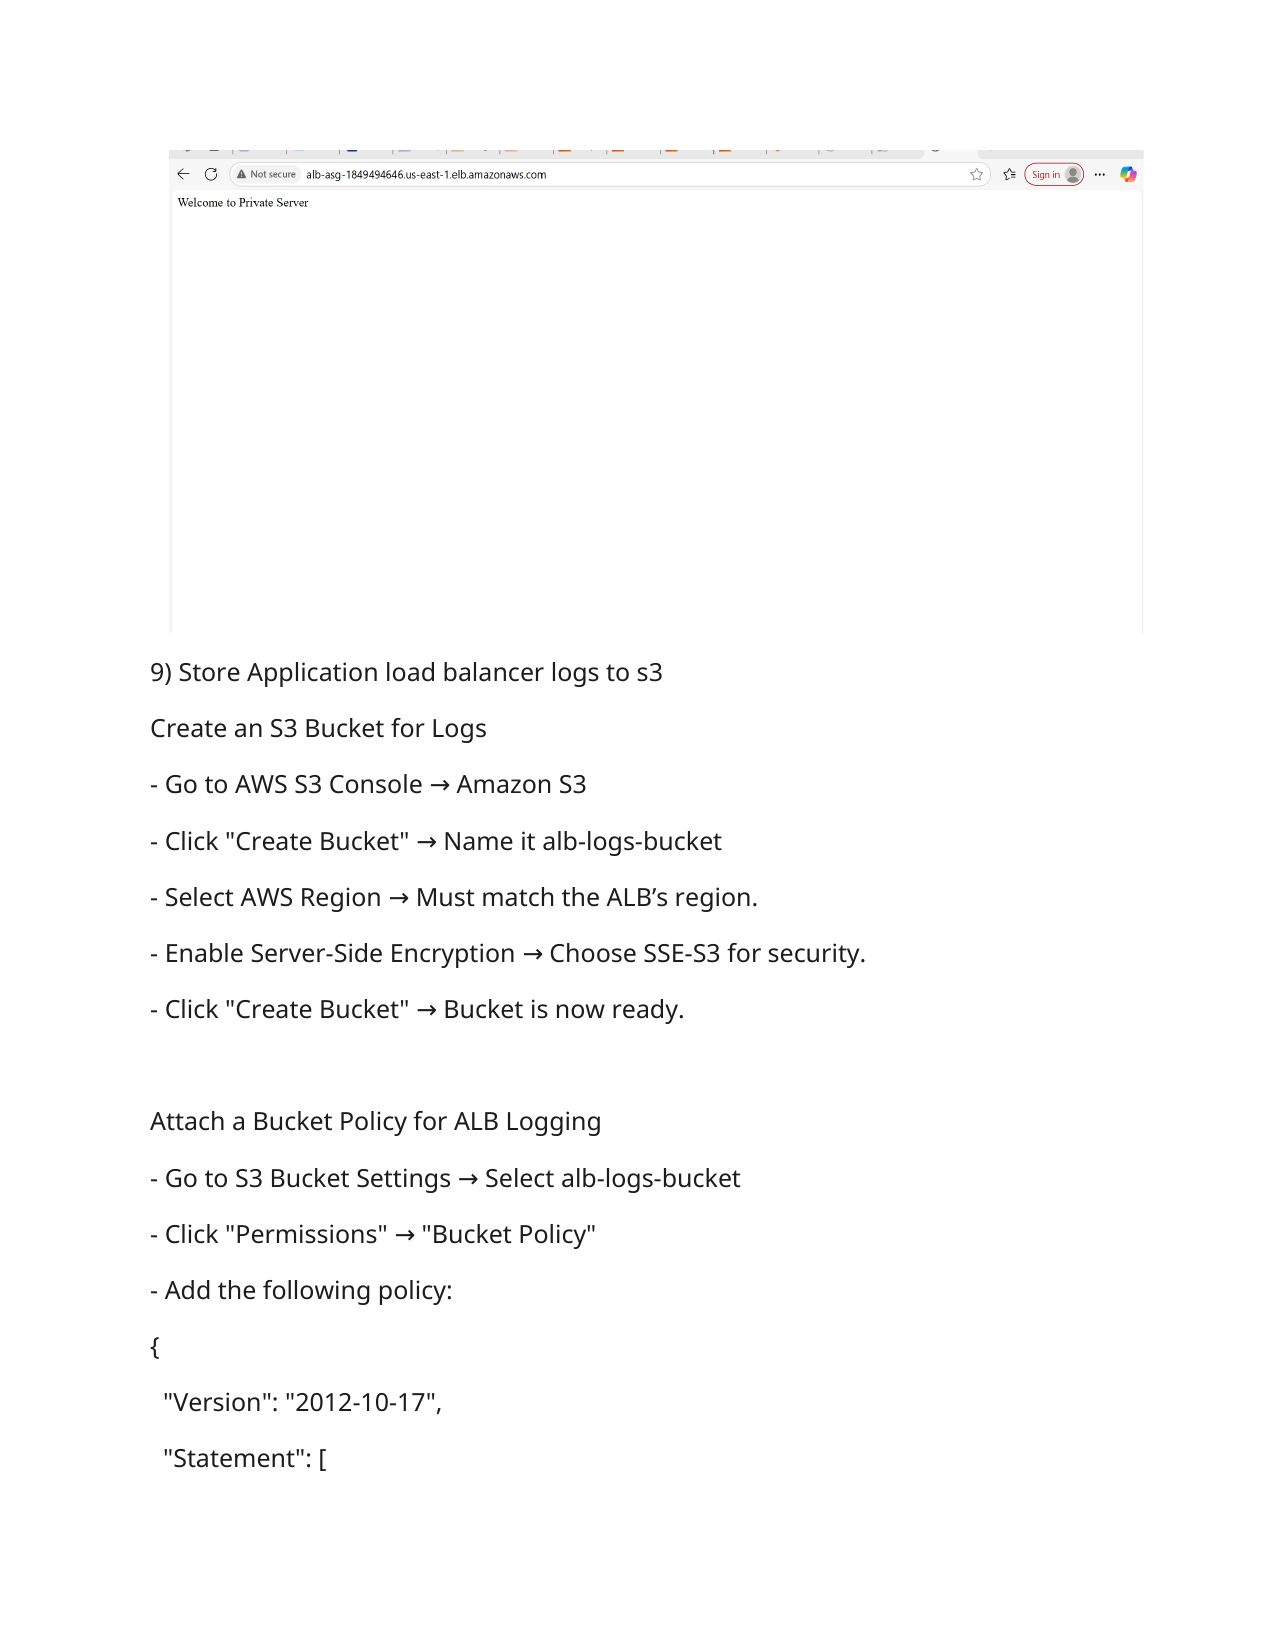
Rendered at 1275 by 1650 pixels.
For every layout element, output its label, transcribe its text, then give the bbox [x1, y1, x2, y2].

text Create an S3 Bucket for Logs [150, 711, 1125, 745]
text - Select AWS Region → Must match the ALB’s region. [150, 879, 1125, 913]
text - Click "Create Bucket" → Bucket is now ready. [150, 992, 1125, 1026]
text { [150, 1329, 1125, 1363]
text "Version": "2012-10-17", [150, 1385, 1125, 1419]
text - Add the following policy: [150, 1272, 1125, 1307]
text - Go to S3 Bucket Settings → Select alb-logs-bucket [150, 1160, 1125, 1194]
text 9) Store Application load balancer logs to s3 [150, 655, 1125, 689]
text - Click "Permissions" → "Bucket Policy" [150, 1216, 1125, 1250]
text - Enable Server-Side Encryption → Choose SSE-S3 for security. [150, 936, 1125, 970]
text "Statement": [ [150, 1441, 1125, 1475]
text Attach a Bucket Policy for ALB Logging [150, 1104, 1125, 1138]
text - Go to AWS S3 Console → Amazon S3 [150, 767, 1125, 801]
text - Click "Create Bucket" → Name it alb-logs-bucket [150, 823, 1125, 857]
